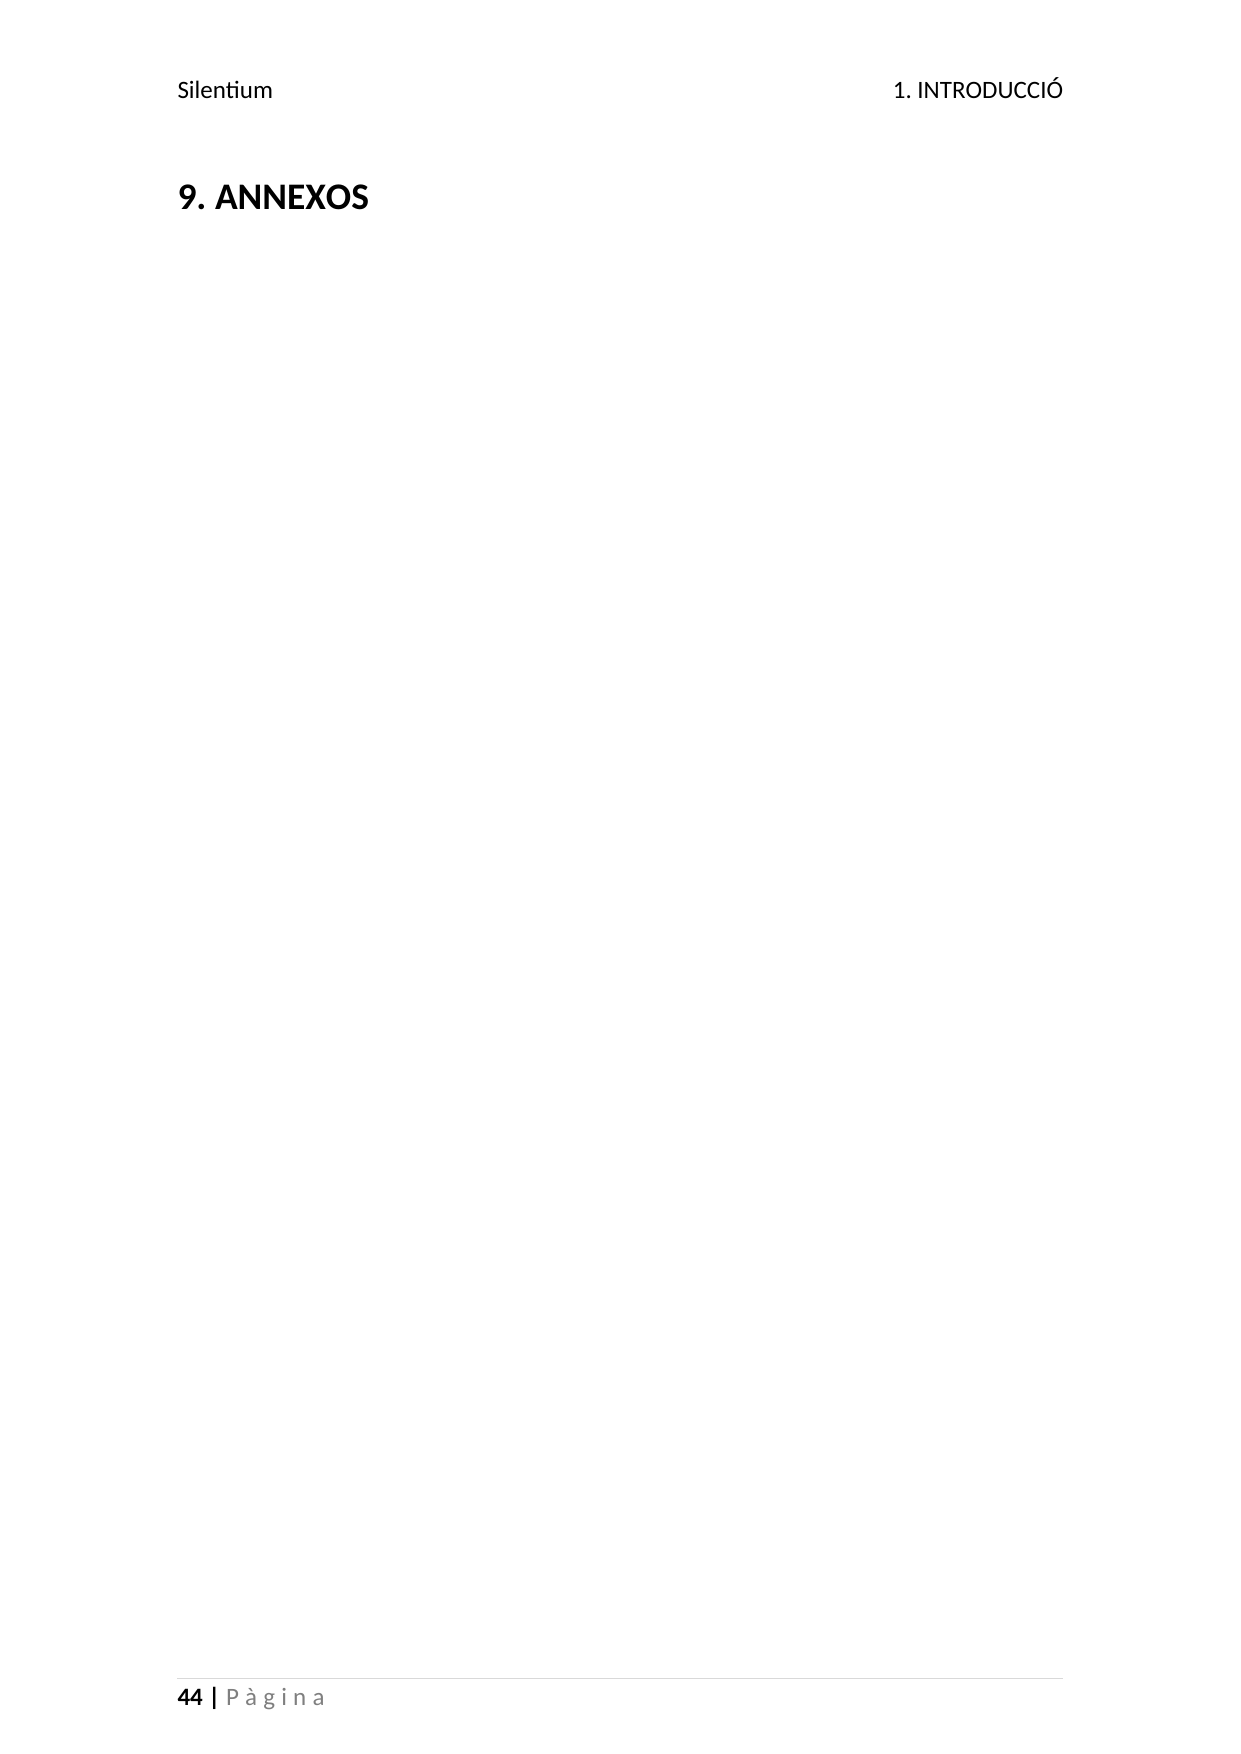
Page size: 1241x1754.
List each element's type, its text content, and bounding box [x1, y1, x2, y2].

subtitle 9. ANNEXOS [177, 173, 1063, 218]
